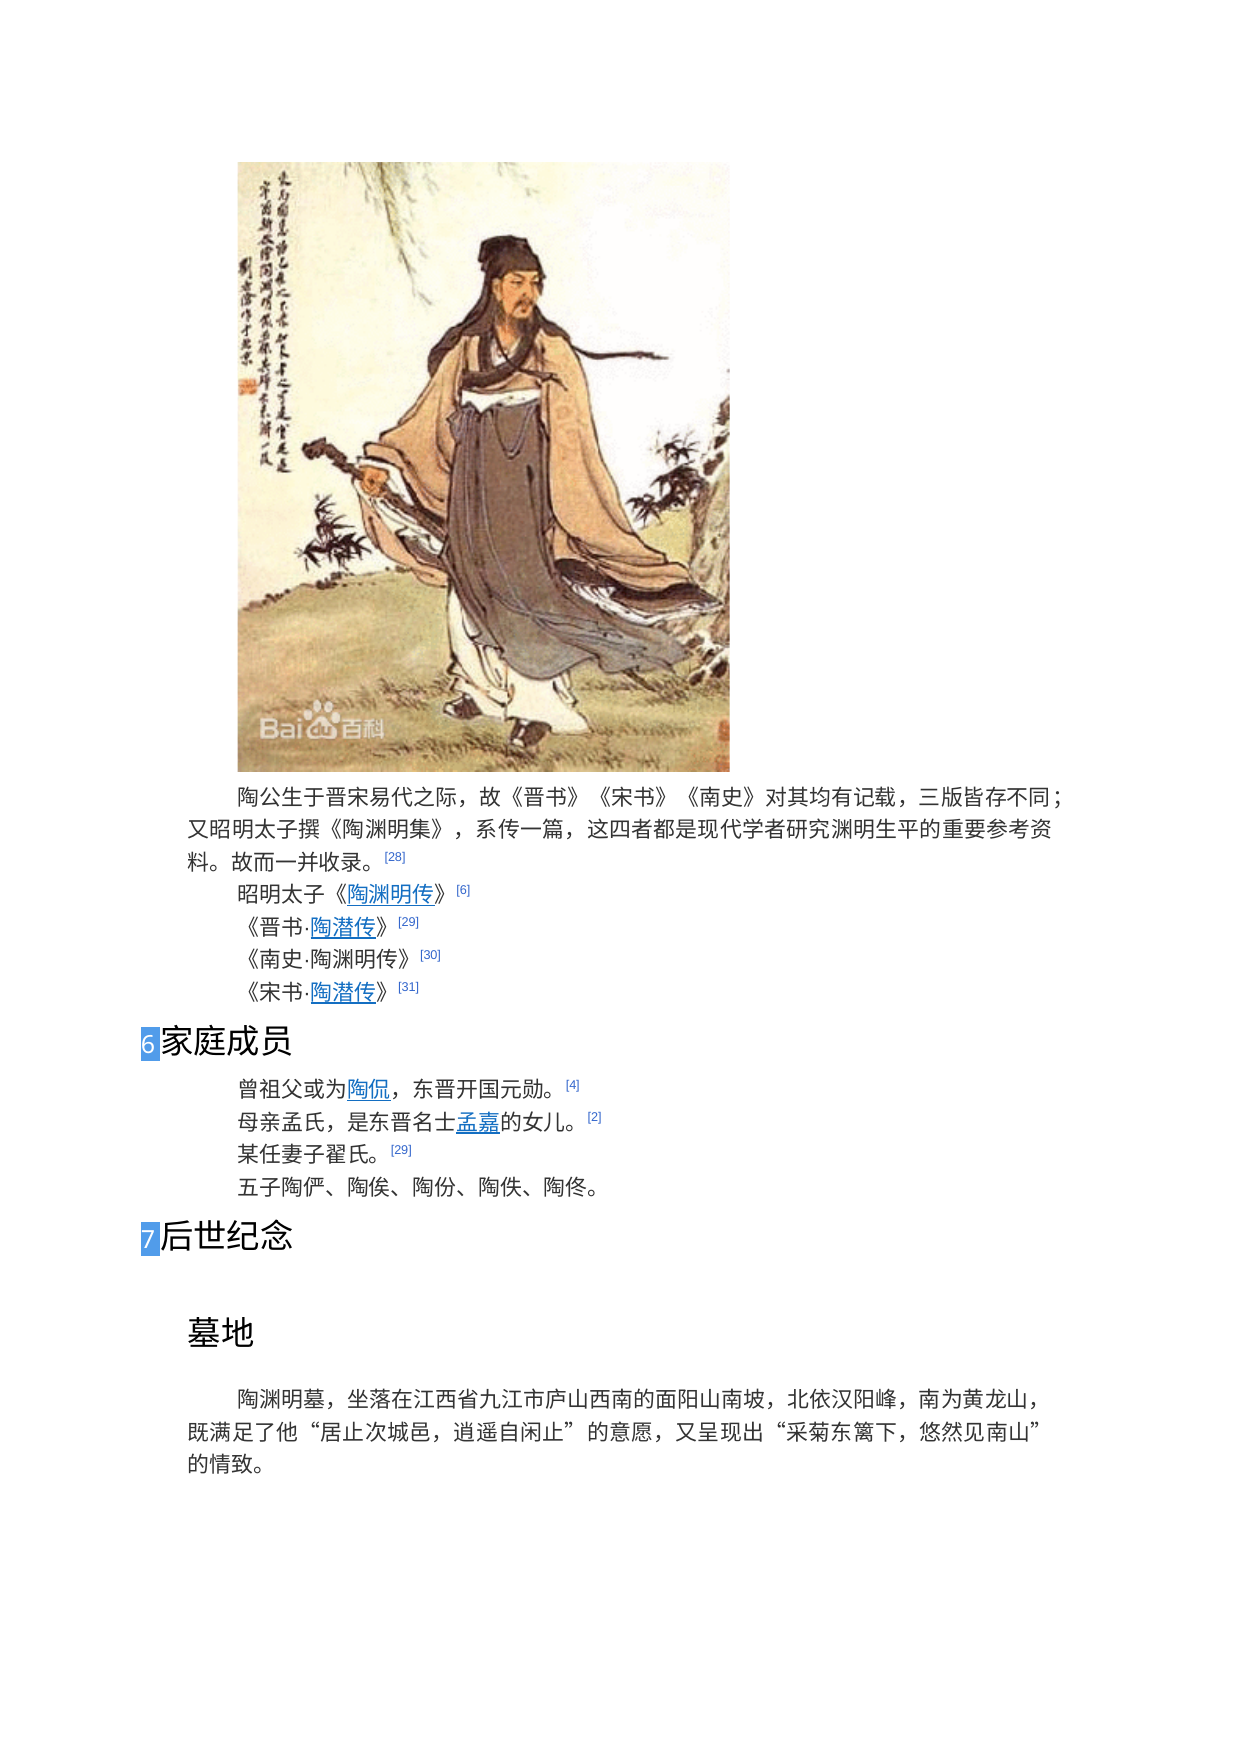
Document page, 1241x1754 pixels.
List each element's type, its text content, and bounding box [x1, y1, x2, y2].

text 《宋书·陶潜传》[31] [187, 974, 1053, 1007]
text 《南史·陶渊明传》[30] [187, 942, 1053, 974]
picture [237, 162, 730, 772]
text 某任妻子翟氏。[29] [187, 1137, 1053, 1169]
text 《晋书·陶潜传》[29] [187, 909, 1053, 942]
subtitle 6家庭成员 [141, 1007, 1053, 1072]
subtitle 7后世纪念 [141, 1202, 1053, 1267]
text 曾祖父或为陶侃，东晋开国元勋。[4] [187, 1072, 1053, 1104]
text 陶公生于晋宋易代之际，故《晋书》《宋书》《南史》对其均有记载，三版皆存不同；又昭明太子撰《陶渊明集》，系传一篇，这四者都是现代学者研究渊明生平的重要参考资料。故而一并收录。[28] [187, 779, 1053, 877]
text 昭明太子《陶渊明传》[6] [187, 877, 1053, 909]
subtitle 墓地 [187, 1298, 1053, 1363]
text 五子陶俨、陶俟、陶份、陶佚、陶佟。 [187, 1169, 1053, 1202]
text 母亲孟氏，是东晋名士孟嘉的女儿。[2] [187, 1104, 1053, 1137]
text 陶渊明墓，坐落在江西省九江市庐山西南的面阳山南坡，北依汉阳峰，南为黄龙山，既满足了他“居止次城邑，逍遥自闲止”的意愿，又呈现出“采菊东篱下，悠然见南山”的情致。 [187, 1382, 1053, 1479]
